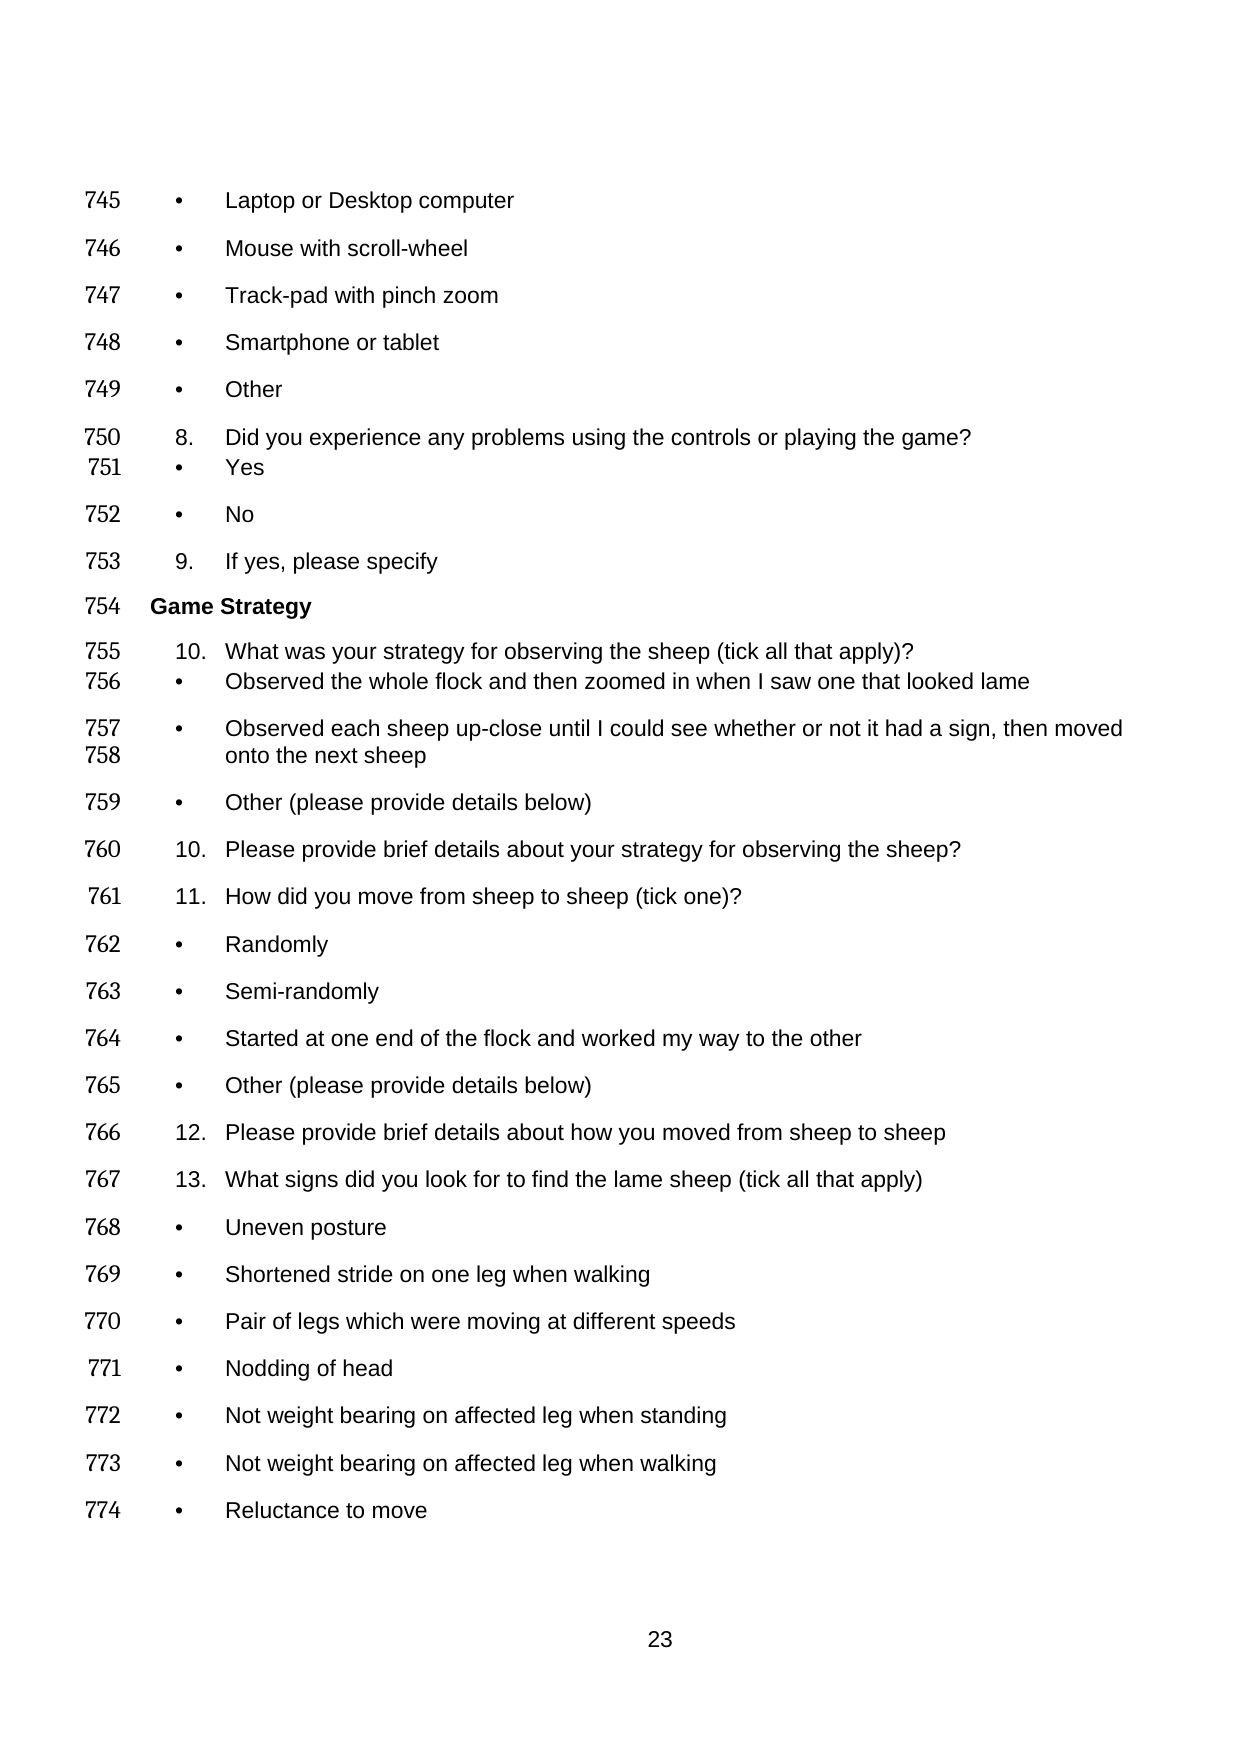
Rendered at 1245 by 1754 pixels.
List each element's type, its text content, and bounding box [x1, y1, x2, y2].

list Nodding of head [175, 1355, 1170, 1382]
list Track-pad with pinch zoom [175, 282, 1170, 308]
list Mouse with scroll-wheel [175, 235, 1170, 261]
list No [175, 501, 1170, 527]
list Did you experience any problems using the controls or playing the game? [175, 423, 1170, 450]
list Uneven posture [175, 1214, 1170, 1240]
list Reluctance to move [175, 1497, 1170, 1523]
list Yes [175, 453, 1170, 480]
list What signs did you look for to find the lame sheep (tick all that apply) [175, 1166, 1170, 1193]
text Game Strategy [150, 593, 1170, 619]
list Not weight bearing on affected leg when standing [175, 1402, 1170, 1429]
list What was your strategy for observing the sheep (tick all that apply)? [175, 638, 1170, 664]
list Laptop or Desktop computer [175, 187, 1170, 214]
list How did you move from sheep to sheep (tick one)? [175, 883, 1170, 910]
list Please provide brief details about how you moved from sheep to sheep [175, 1119, 1170, 1146]
list If yes, please specify [175, 548, 1170, 574]
list Started at one end of the flock and worked my way to the other [175, 1025, 1170, 1051]
list Not weight bearing on affected leg when walking [175, 1449, 1170, 1476]
list Smartphone or tablet [175, 329, 1170, 355]
list Observed each sheep up-close until I could see whether or not it had a sign, then moved onto the next sheep [175, 715, 1170, 768]
list Please provide brief details about your strategy for observing the sheep? [175, 836, 1170, 862]
list Semi-randomly [175, 978, 1170, 1004]
list Other (please provide details below) [175, 789, 1170, 815]
list Observed the whole flock and then zoomed in when I saw one that looked lame [175, 668, 1170, 694]
list Pair of legs which were moving at different speeds [175, 1308, 1170, 1334]
list Other [175, 376, 1170, 403]
list Randomly [175, 931, 1170, 957]
list Other (please provide details below) [175, 1072, 1170, 1098]
list Shortened stride on one leg when walking [175, 1261, 1170, 1287]
